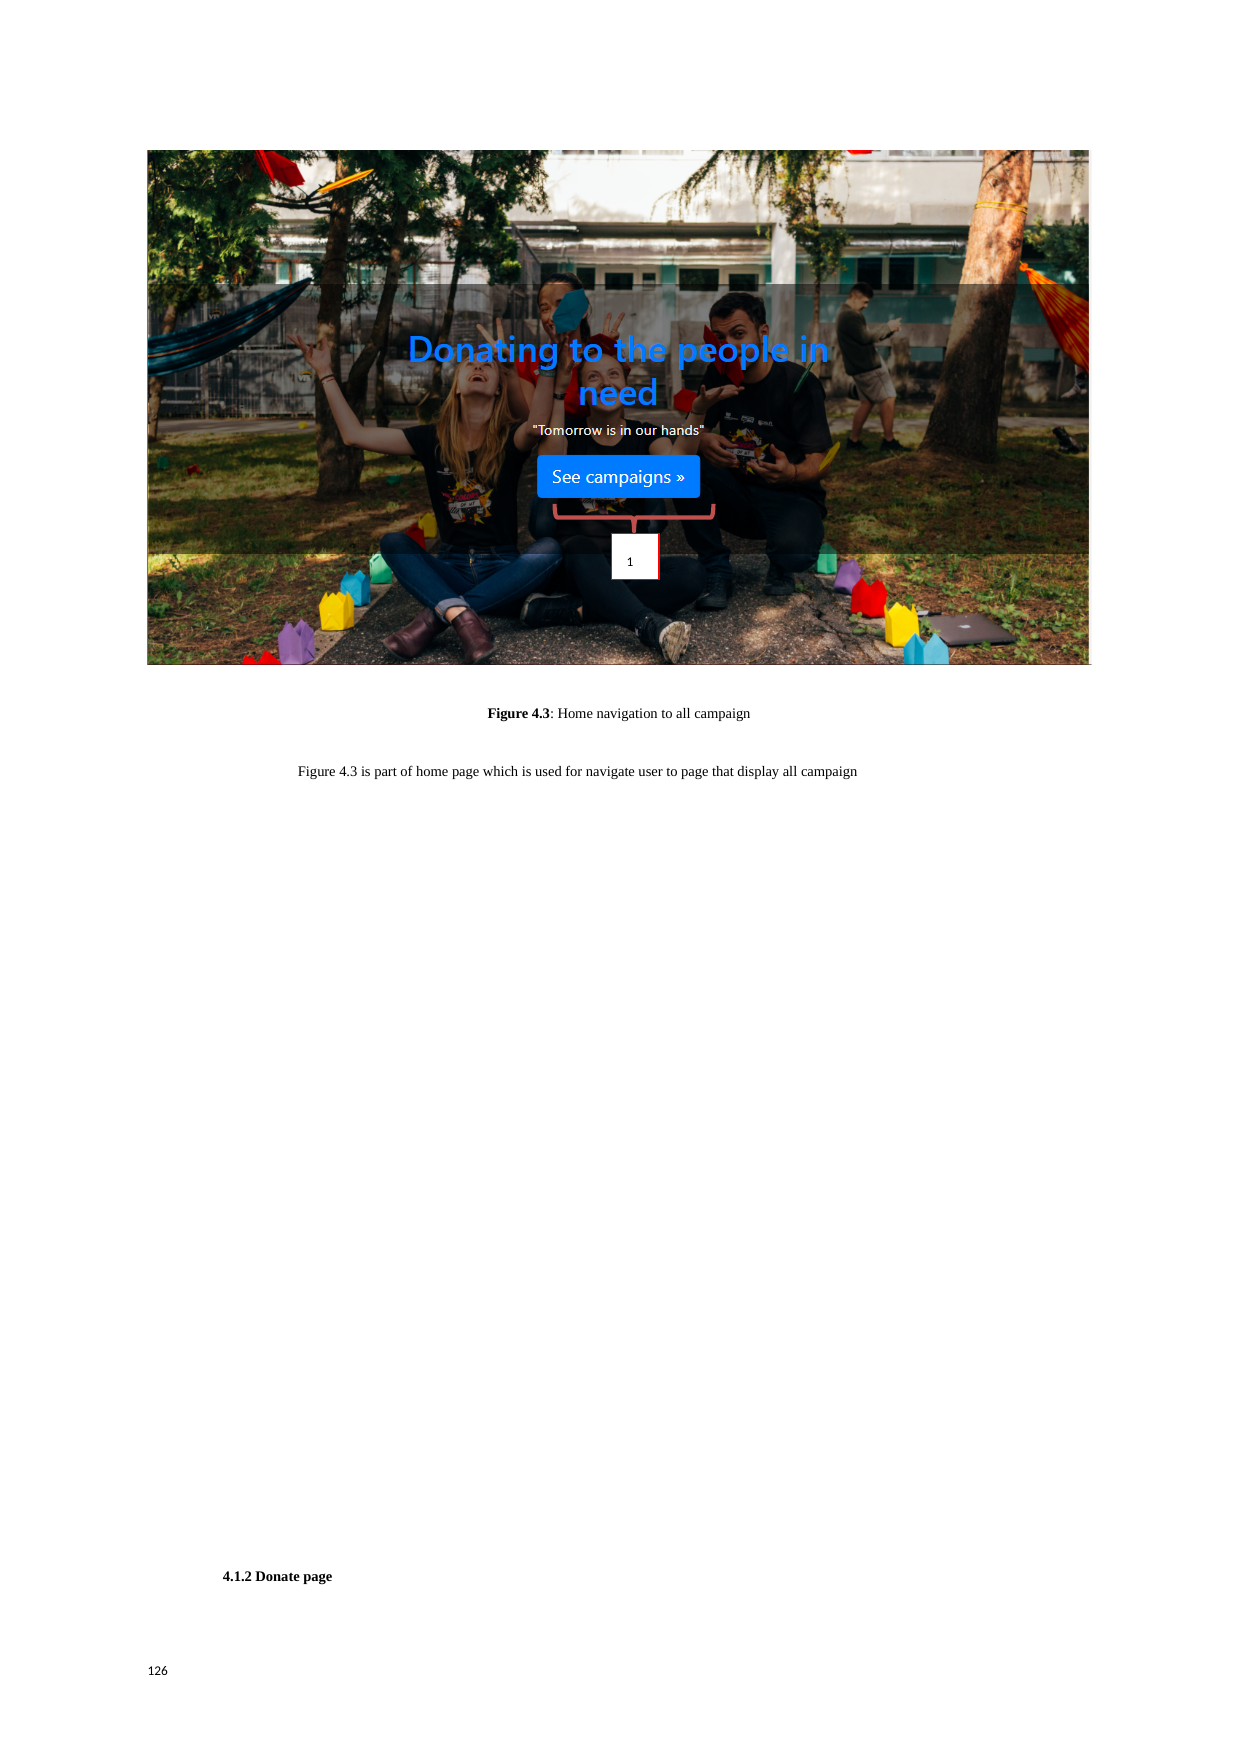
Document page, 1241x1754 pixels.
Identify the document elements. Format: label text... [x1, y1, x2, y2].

picture [147, 150, 1092, 665]
text 4.1.2 Donate page [148, 1555, 1090, 1584]
text Figure 4.3: Home navigation to all campaign [147, 693, 1090, 722]
text Figure 4.3 is part of home page which is used for navigate user to page that display all campaign [223, 750, 1090, 779]
